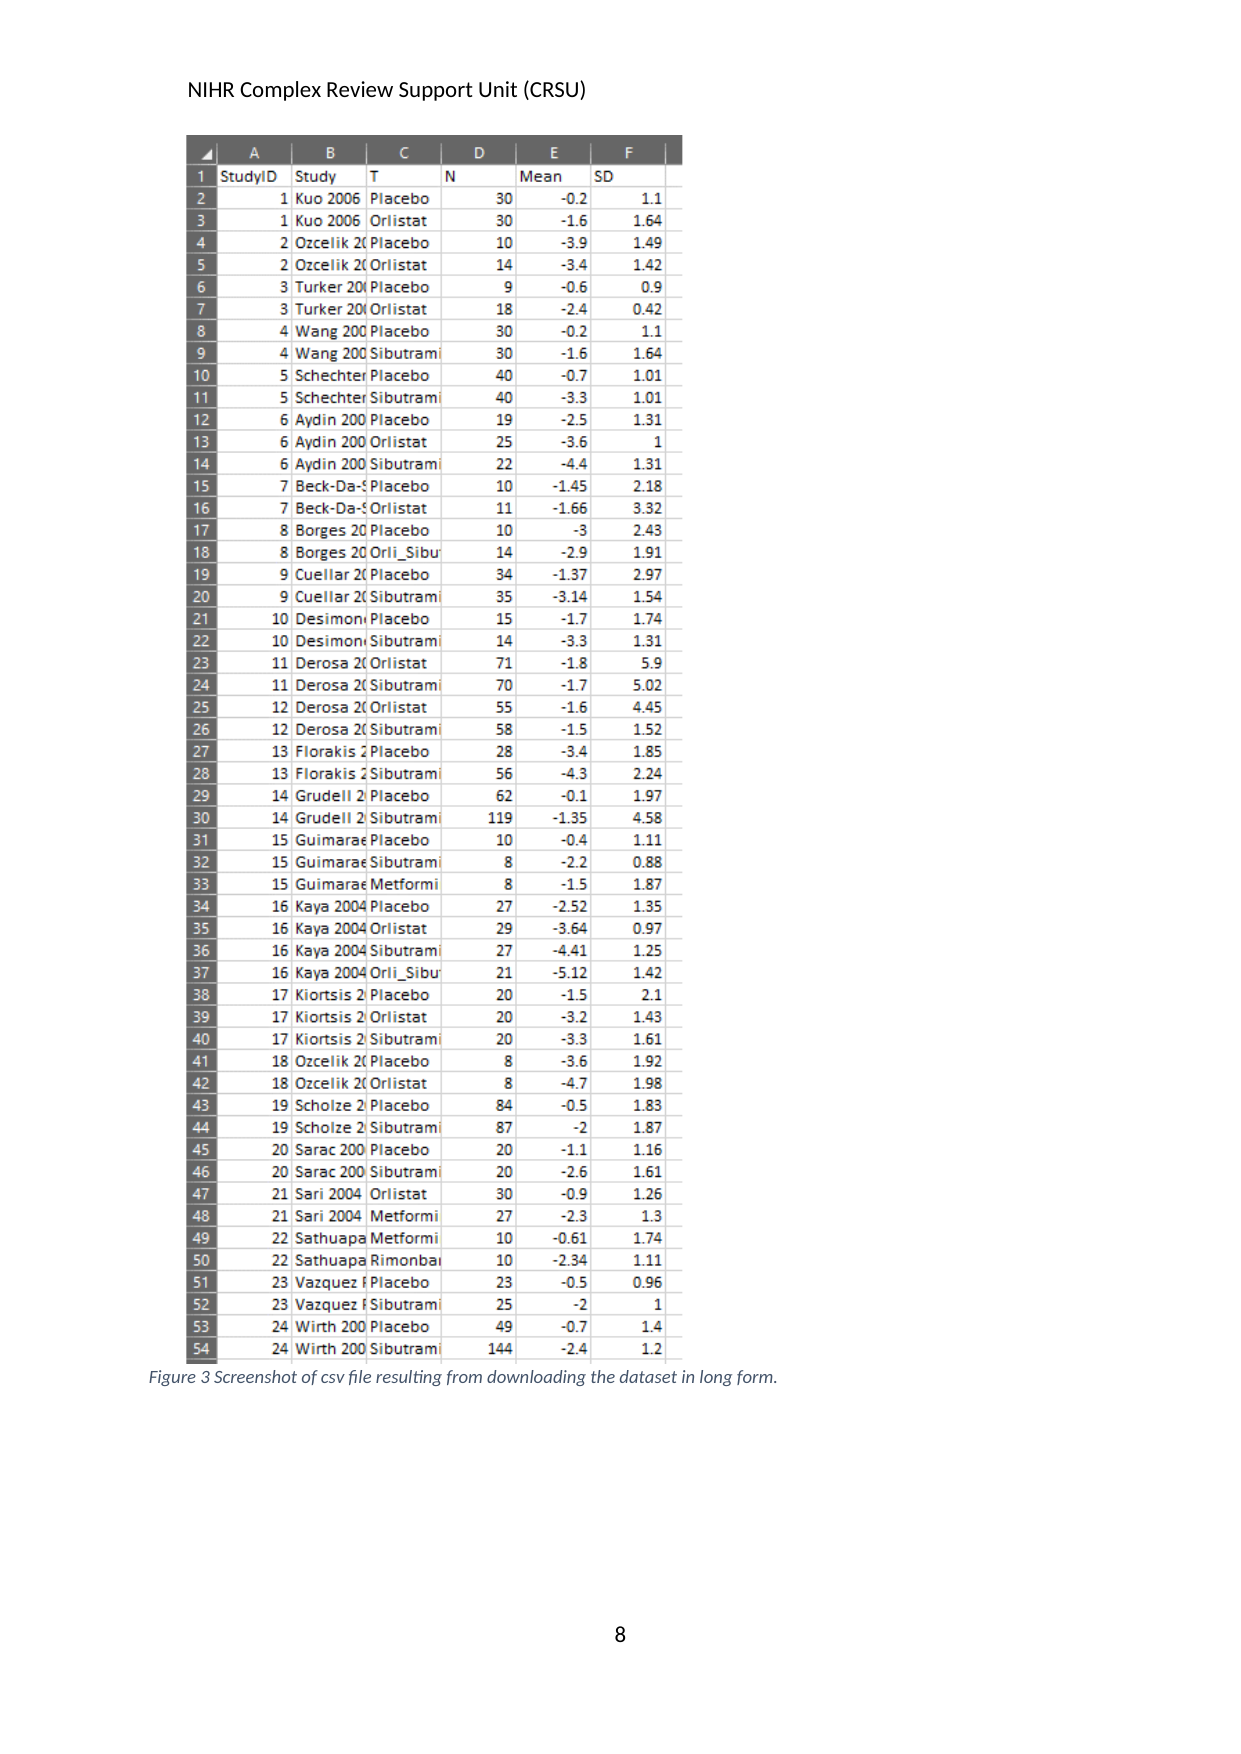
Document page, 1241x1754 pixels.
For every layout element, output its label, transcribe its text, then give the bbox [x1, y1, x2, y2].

text Figure 3 Screenshot of csv file resulting from downloading the dataset in long form. [148, 1366, 1096, 1388]
picture [186, 135, 683, 1364]
